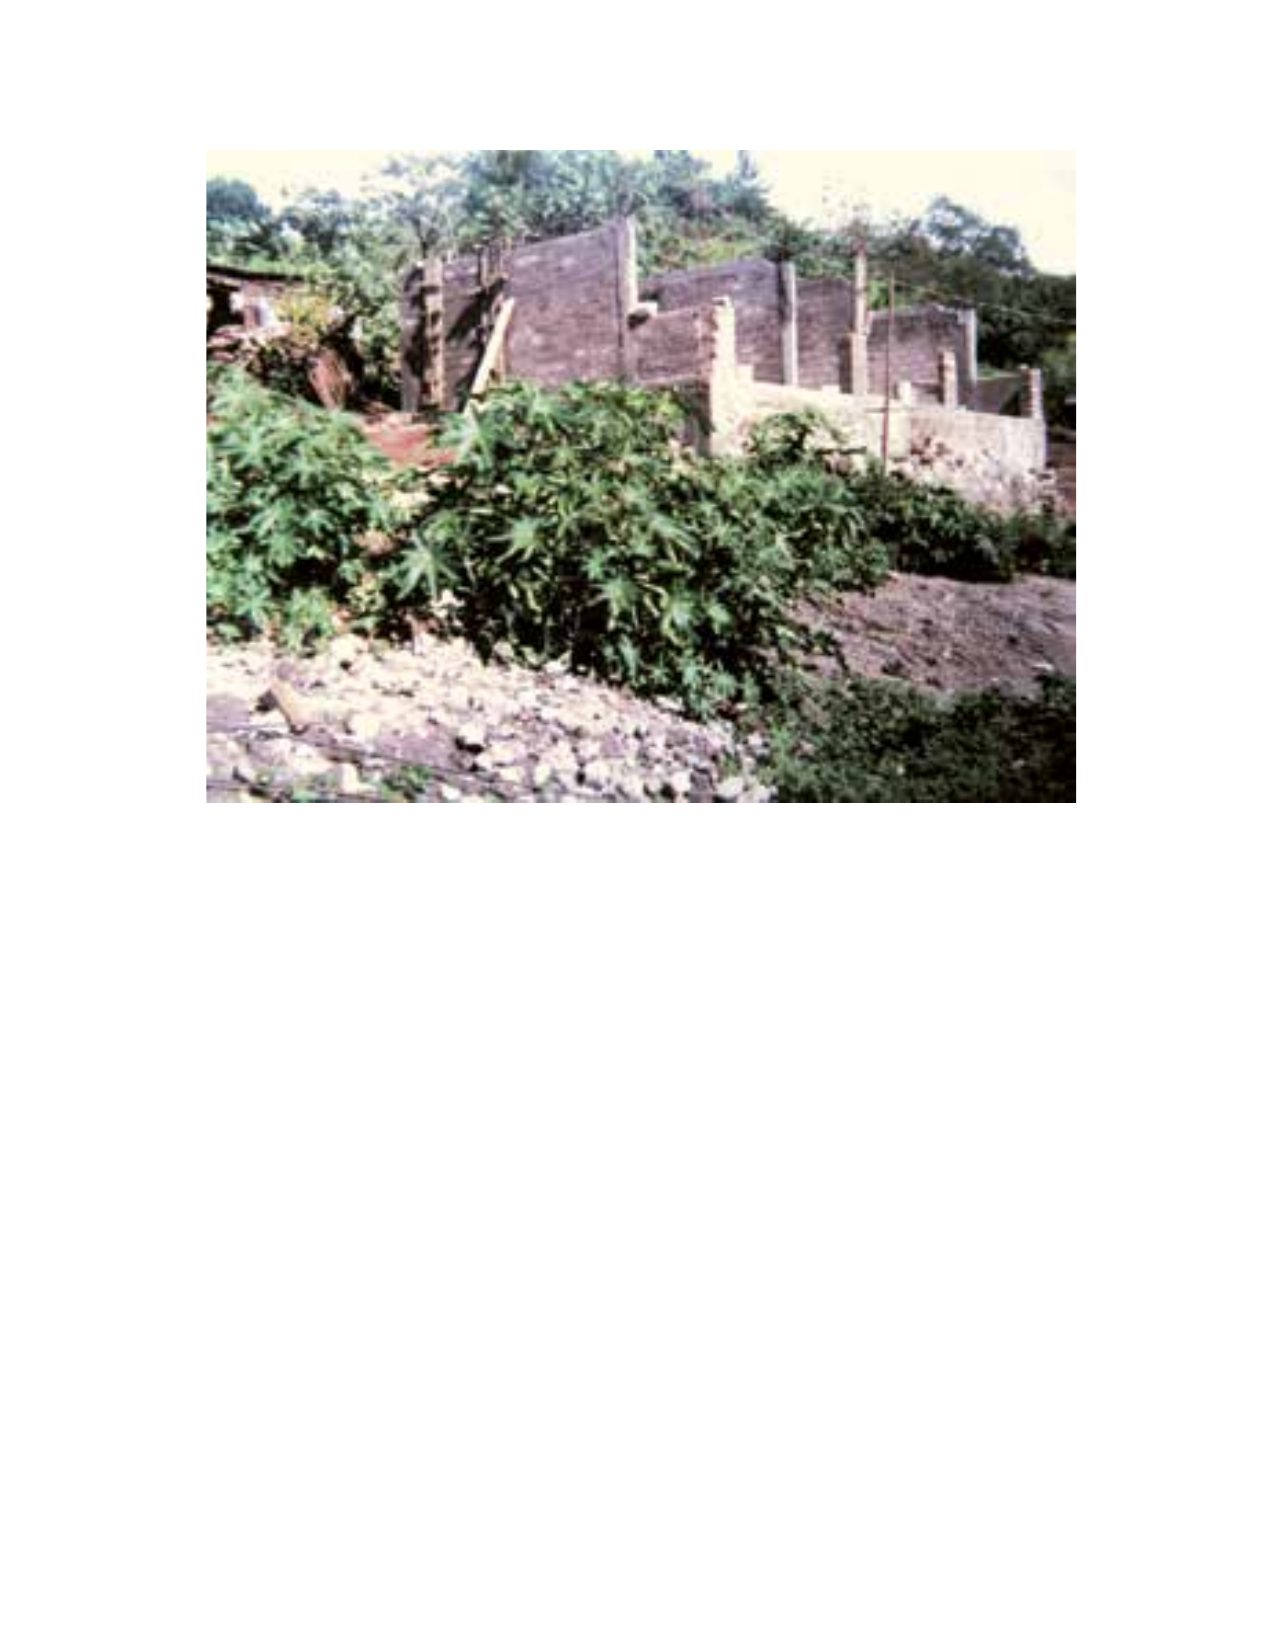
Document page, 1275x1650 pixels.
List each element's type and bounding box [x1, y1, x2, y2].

picture [206, 150, 1077, 803]
